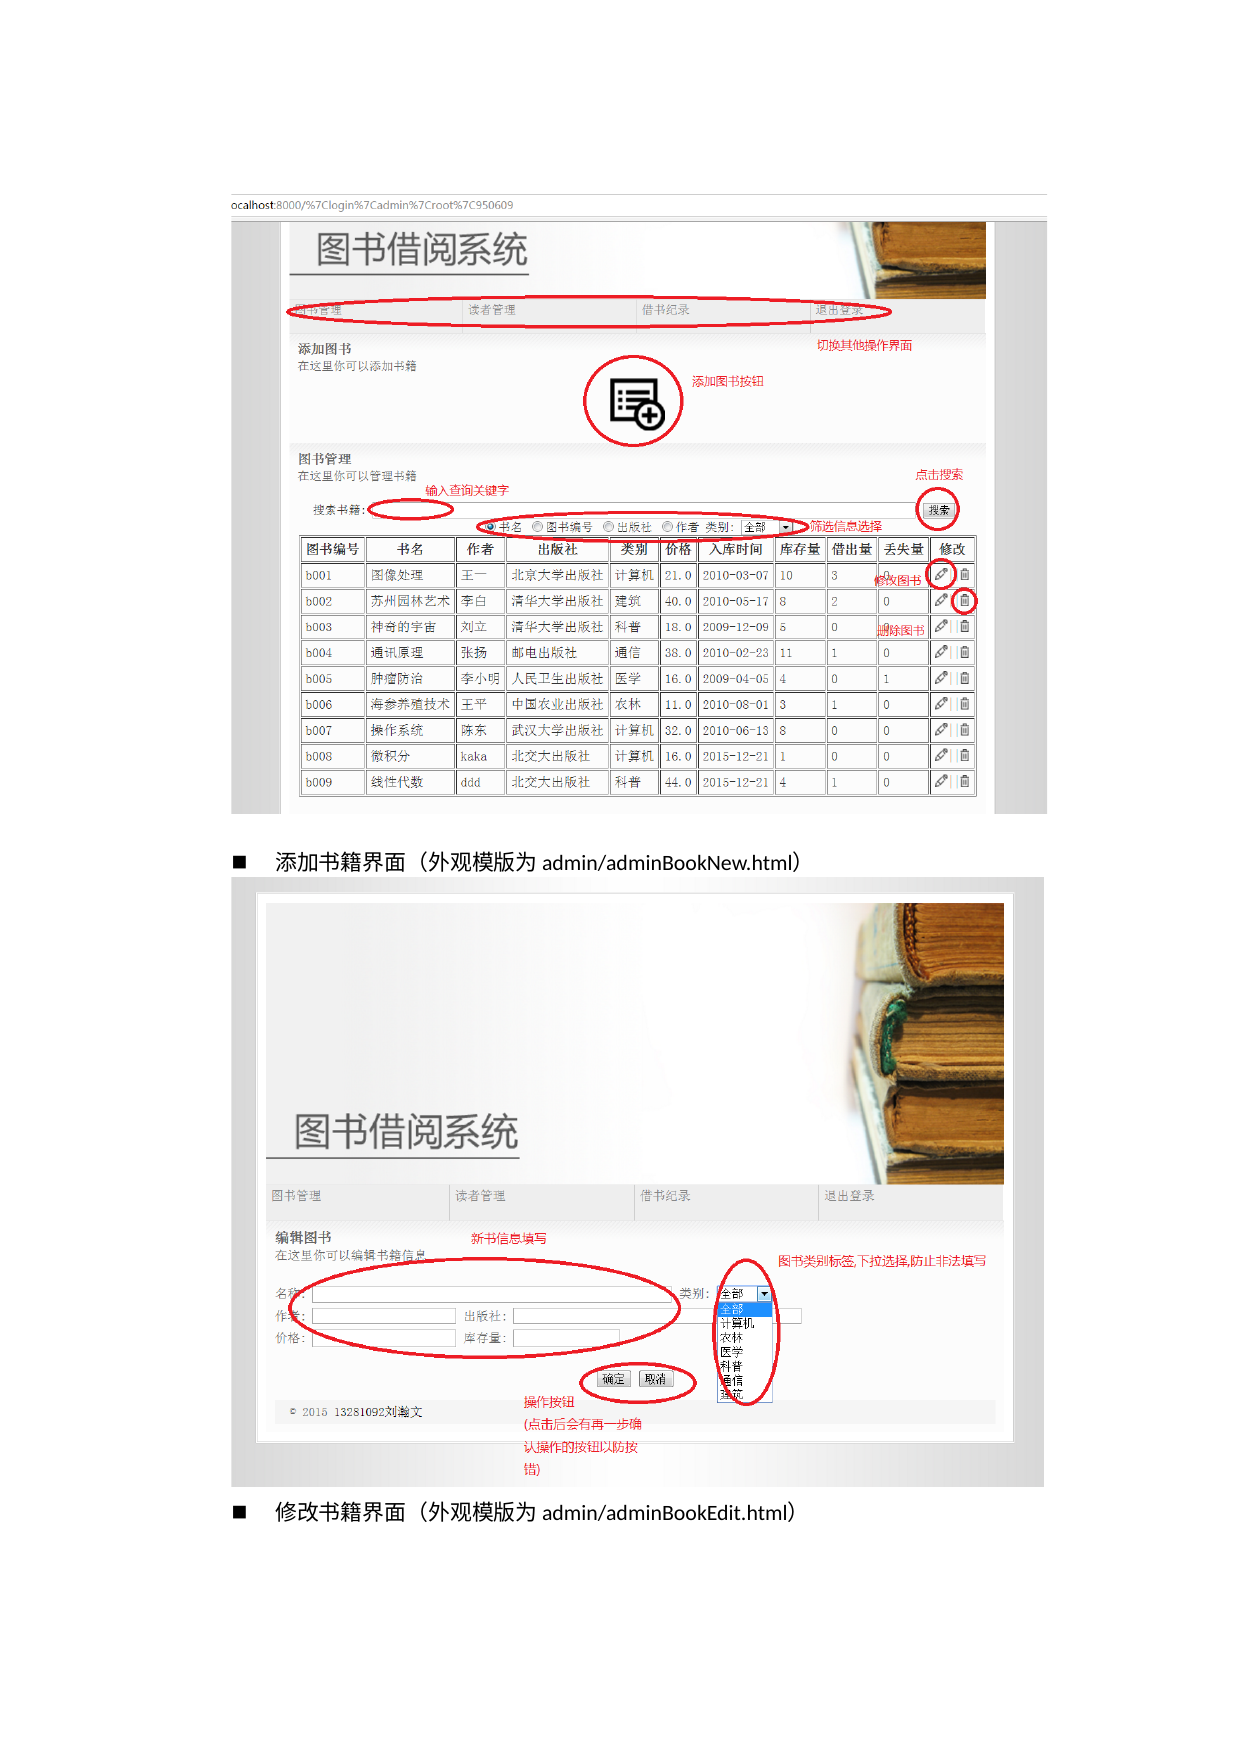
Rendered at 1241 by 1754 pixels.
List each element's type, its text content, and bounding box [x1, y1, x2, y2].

list 添加书籍界面（外观模版为admin/adminBookNew.html） [231, 844, 1053, 877]
list 修改书籍界面（外观模版为admin/adminBookEdit.html） [231, 1494, 1053, 1527]
picture [231, 877, 1044, 1487]
picture [231, 194, 1048, 814]
